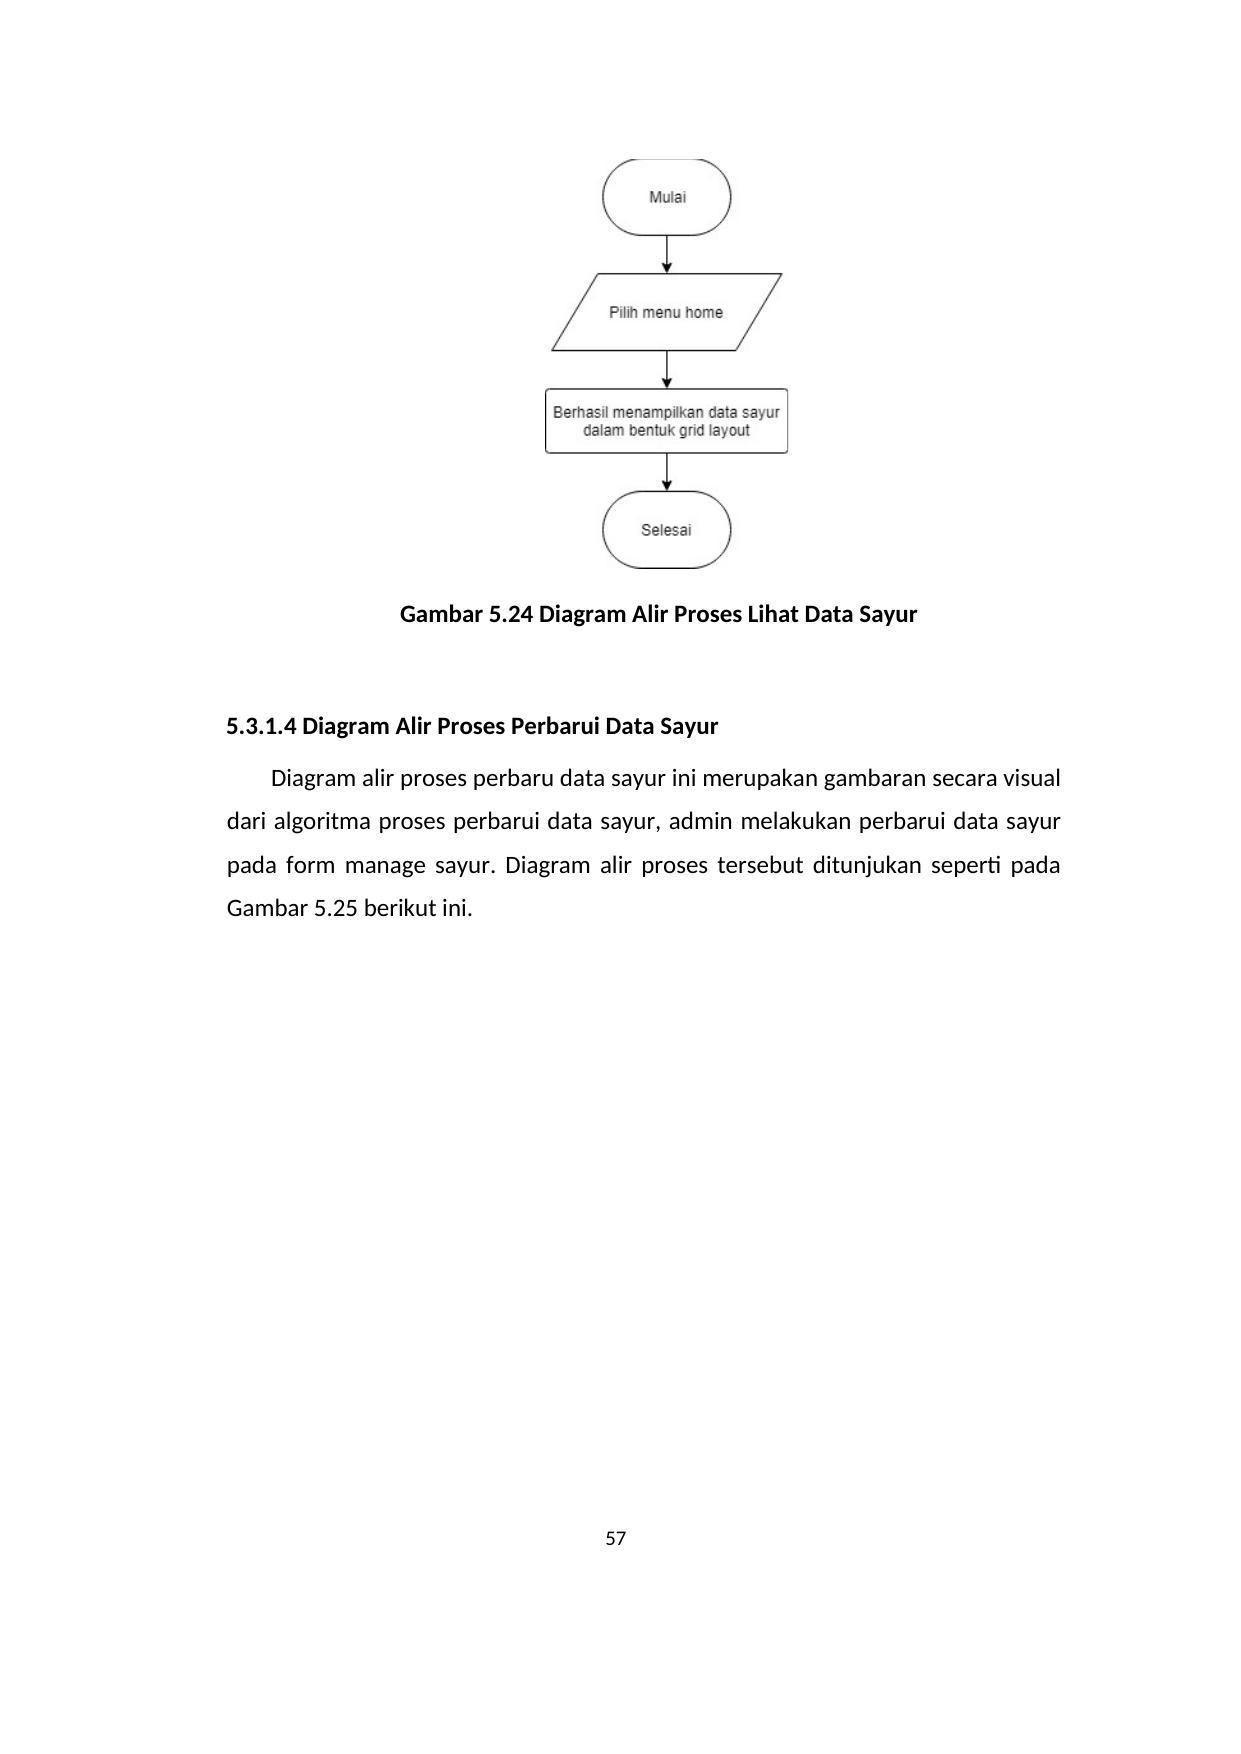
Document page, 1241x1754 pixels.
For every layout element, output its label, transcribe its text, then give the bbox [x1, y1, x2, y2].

text Diagram alir proses perbaru data sayur ini merupakan gambaran secara visual dari algoritma proses perbarui data sayur, admin melakukan perbarui data sayur pada form manage sayur. Diagram alir proses tersebut ditunjukan seperti pada Gambar 5.25 berikut ini. [227, 762, 1062, 923]
picture [545, 159, 789, 569]
subtitle 5.3.1.4 Diagram Alir Proses Perbarui Data Sayur [226, 710, 1092, 741]
subtitle Gambar 5.24 Diagram Alir Proses Lihat Data Sayur [226, 598, 1092, 629]
